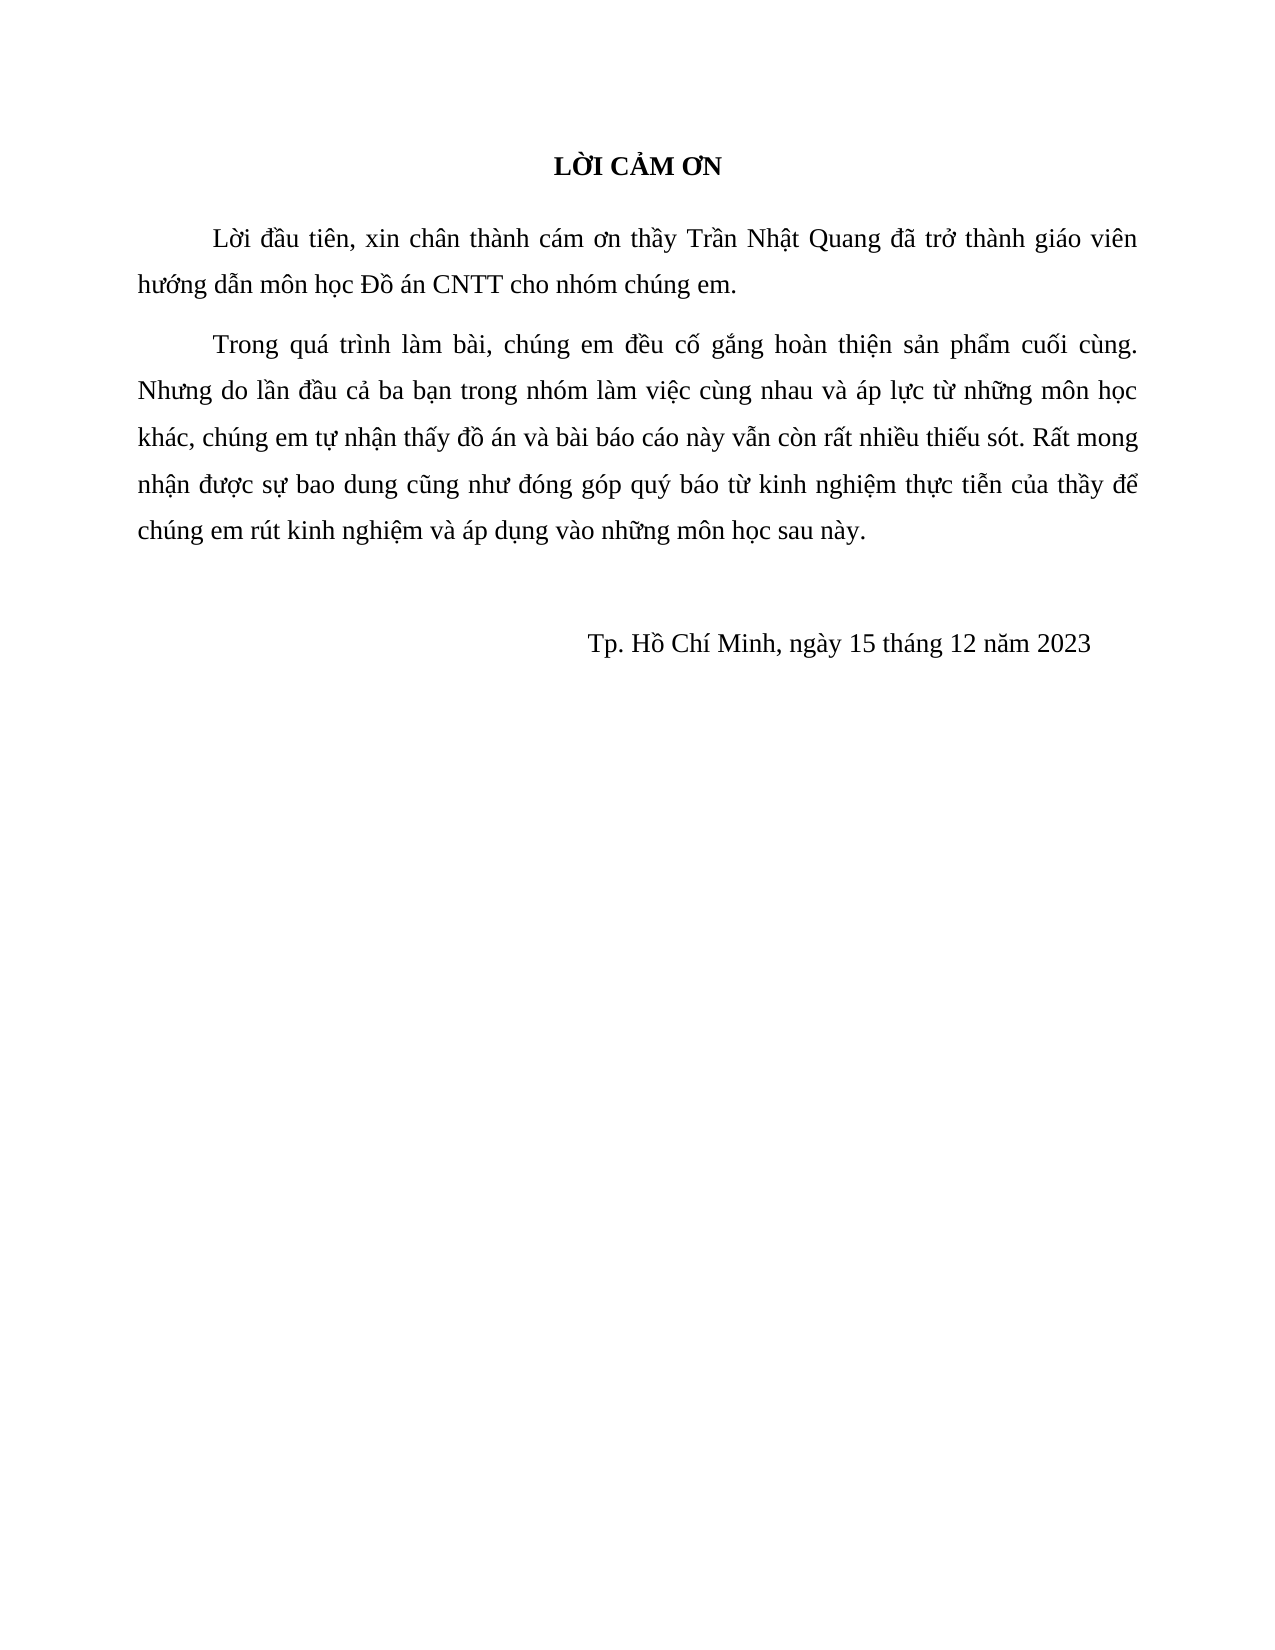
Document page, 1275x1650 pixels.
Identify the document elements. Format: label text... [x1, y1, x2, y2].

text Trong quá trình làm bài, chúng em đều cố gắng hoàn thiện sản phẩm cuối cùng. Nhưng do lần đầu cả ba bạn trong nhóm làm việc cùng nhau và áp lực từ những môn học khác, chúng em tự nhận thấy đồ án và bài báo cáo này vẫn còn rất nhiều thiếu sót. Rất mong nhận được sự bao dung cũng như đóng góp quý báo từ kinh nghiệm thực tiễn của thầy để chúng em rút kinh nghiệm và áp dụng vào những môn học sau này. [137, 328, 1139, 546]
subtitle LỜI CẢM ƠN [441, 150, 835, 181]
text Tp. Hồ Chí Minh, ngày 15 tháng 12 năm 2023 [587, 627, 1139, 658]
text Lời đầu tiên, xin chân thành cám ơn thầy Trần Nhật Quang đã trở thành giáo viên hướng dẫn môn học Đồ án CNTT cho nhóm chúng em. [137, 222, 1139, 300]
